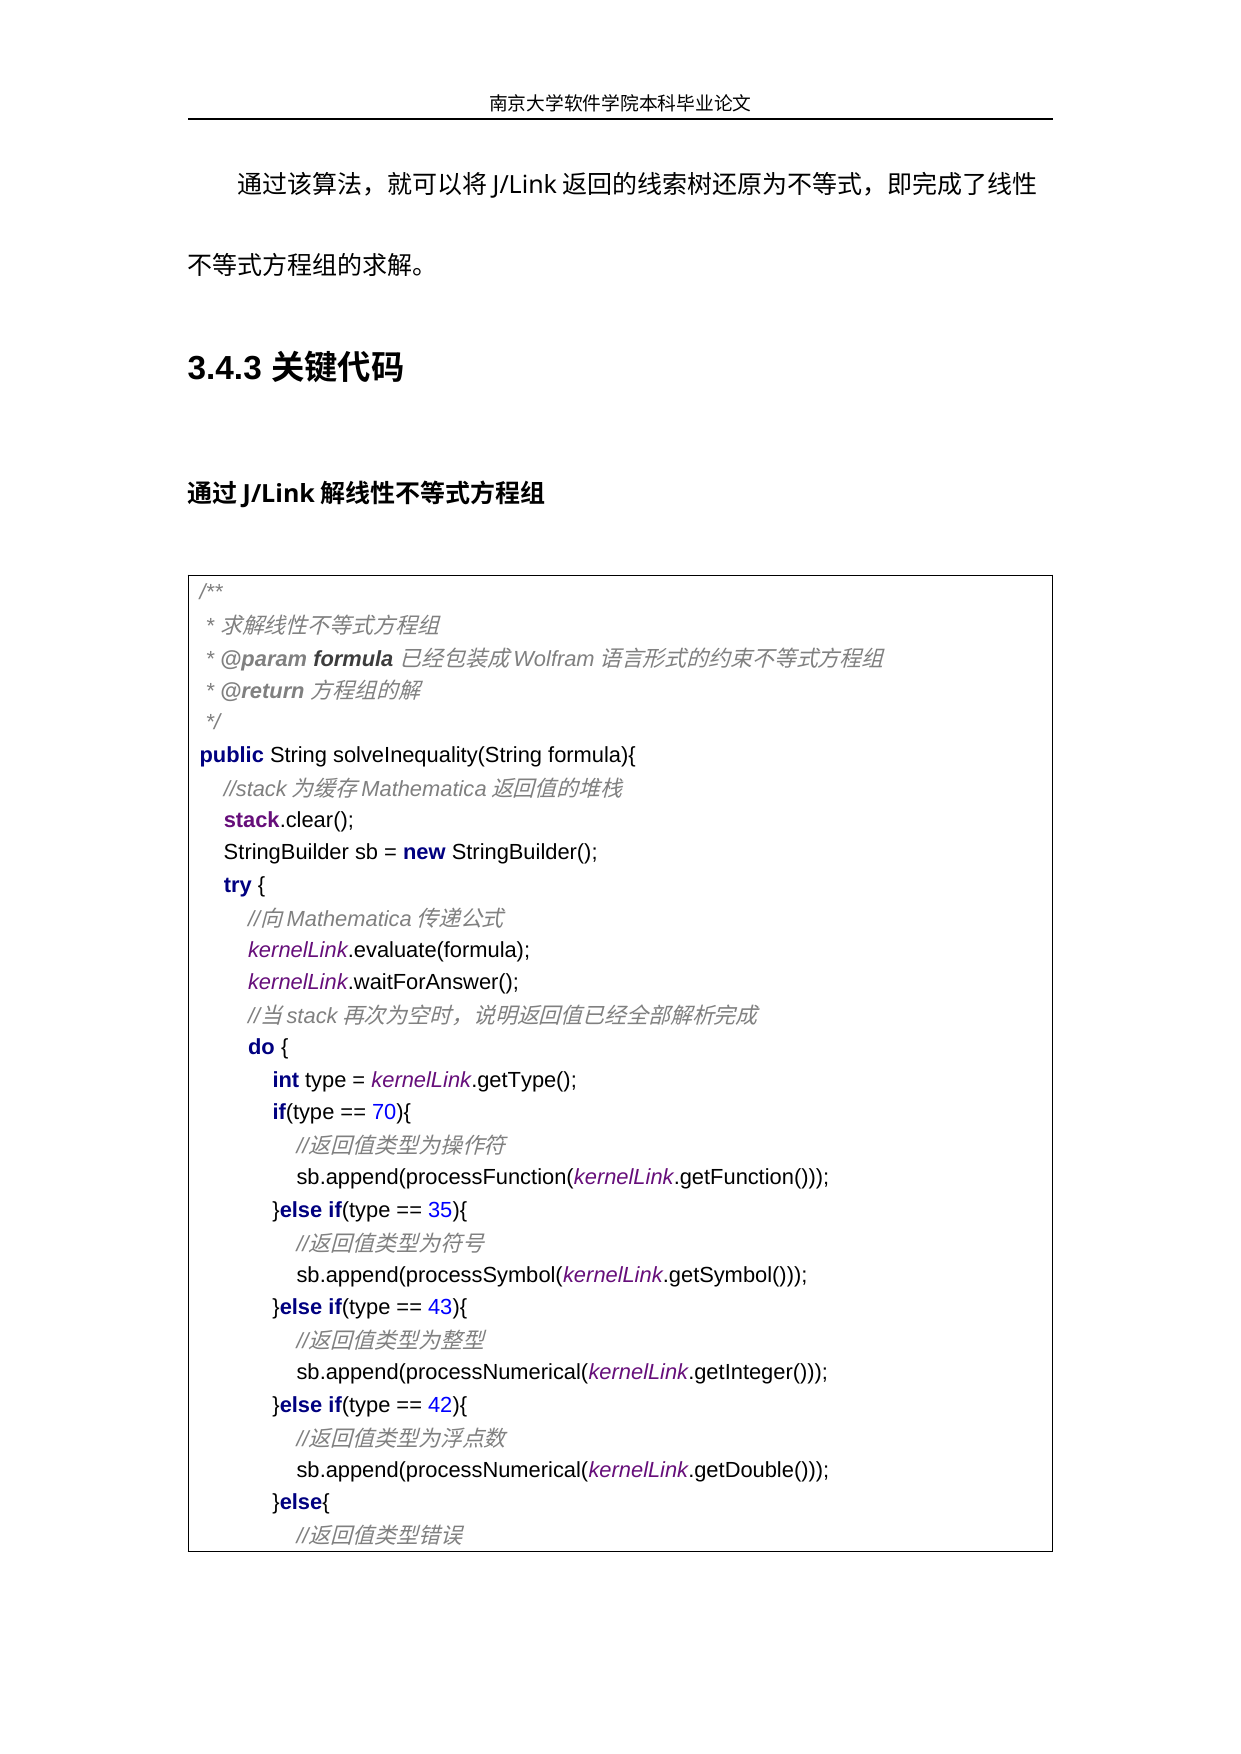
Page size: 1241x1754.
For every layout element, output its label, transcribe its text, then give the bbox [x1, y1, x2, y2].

text 通过J/Link解线性不等式方程组 [187, 459, 1053, 524]
text 通过该算法，就可以将J/Link返回的线索树还原为不等式，即完成了线性不等式方程组的求解。 [187, 150, 1053, 296]
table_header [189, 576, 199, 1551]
subtitle 3.4.3 关键代码 [187, 332, 1053, 397]
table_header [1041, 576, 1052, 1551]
